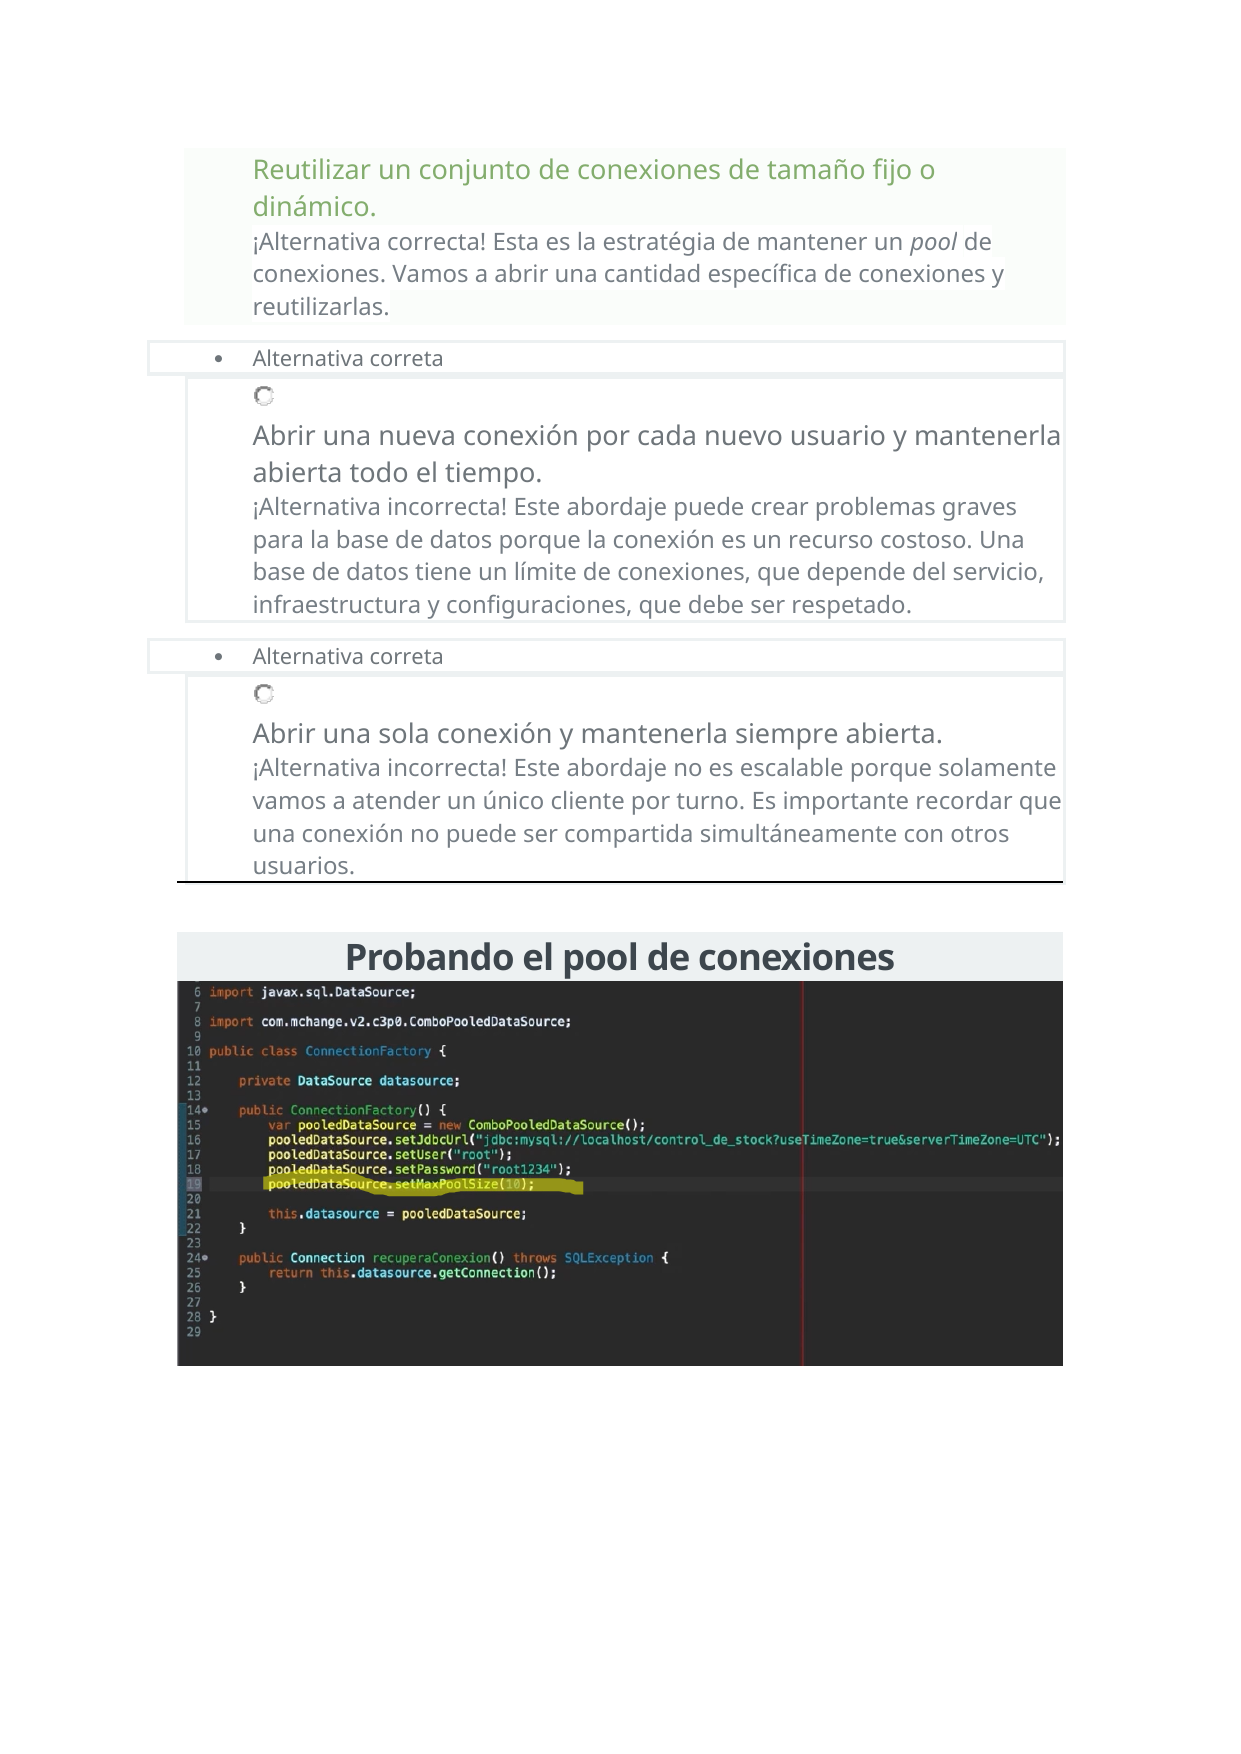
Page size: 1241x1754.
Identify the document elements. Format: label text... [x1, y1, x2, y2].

text Abrir una sola conexión y mantenerla siempre abierta. [188, 711, 1063, 748]
list Alternativa correta [150, 641, 1063, 671]
picture [177, 981, 1063, 1366]
text ¡Alternativa incorrecta! Este abordaje no es escalable porque solamente vamos a atender un único cliente por turno. Es importante recordar que una conexión no puede ser compartida simultáneamente con otros usuarios. [188, 748, 1063, 881]
text Reutilizar un conjunto de conexiones de tamaño fijo o dinámico. [188, 151, 1063, 221]
text ¡Alternativa correcta! Esta es la estratégia de mantener un pool de conexiones. Vamos a abrir una cantidad específica de conexiones y reutilizarlas. [188, 221, 1063, 322]
subtitle Probando el pool de conexiones [177, 932, 1063, 981]
text Abrir una nueva conexión por cada nuevo usuario y mantenerla abierta todo el tiempo. [188, 413, 1063, 487]
text ¡Alternativa incorrecta! Este abordaje puede crear problemas graves para la base de datos porque la conexión es un recurso costoso. Una base de datos tiene un límite de conexiones, que depende del servicio, infraestructura y configuraciones, que debe ser respetado. [188, 487, 1063, 620]
list Alternativa correta [150, 343, 1063, 372]
